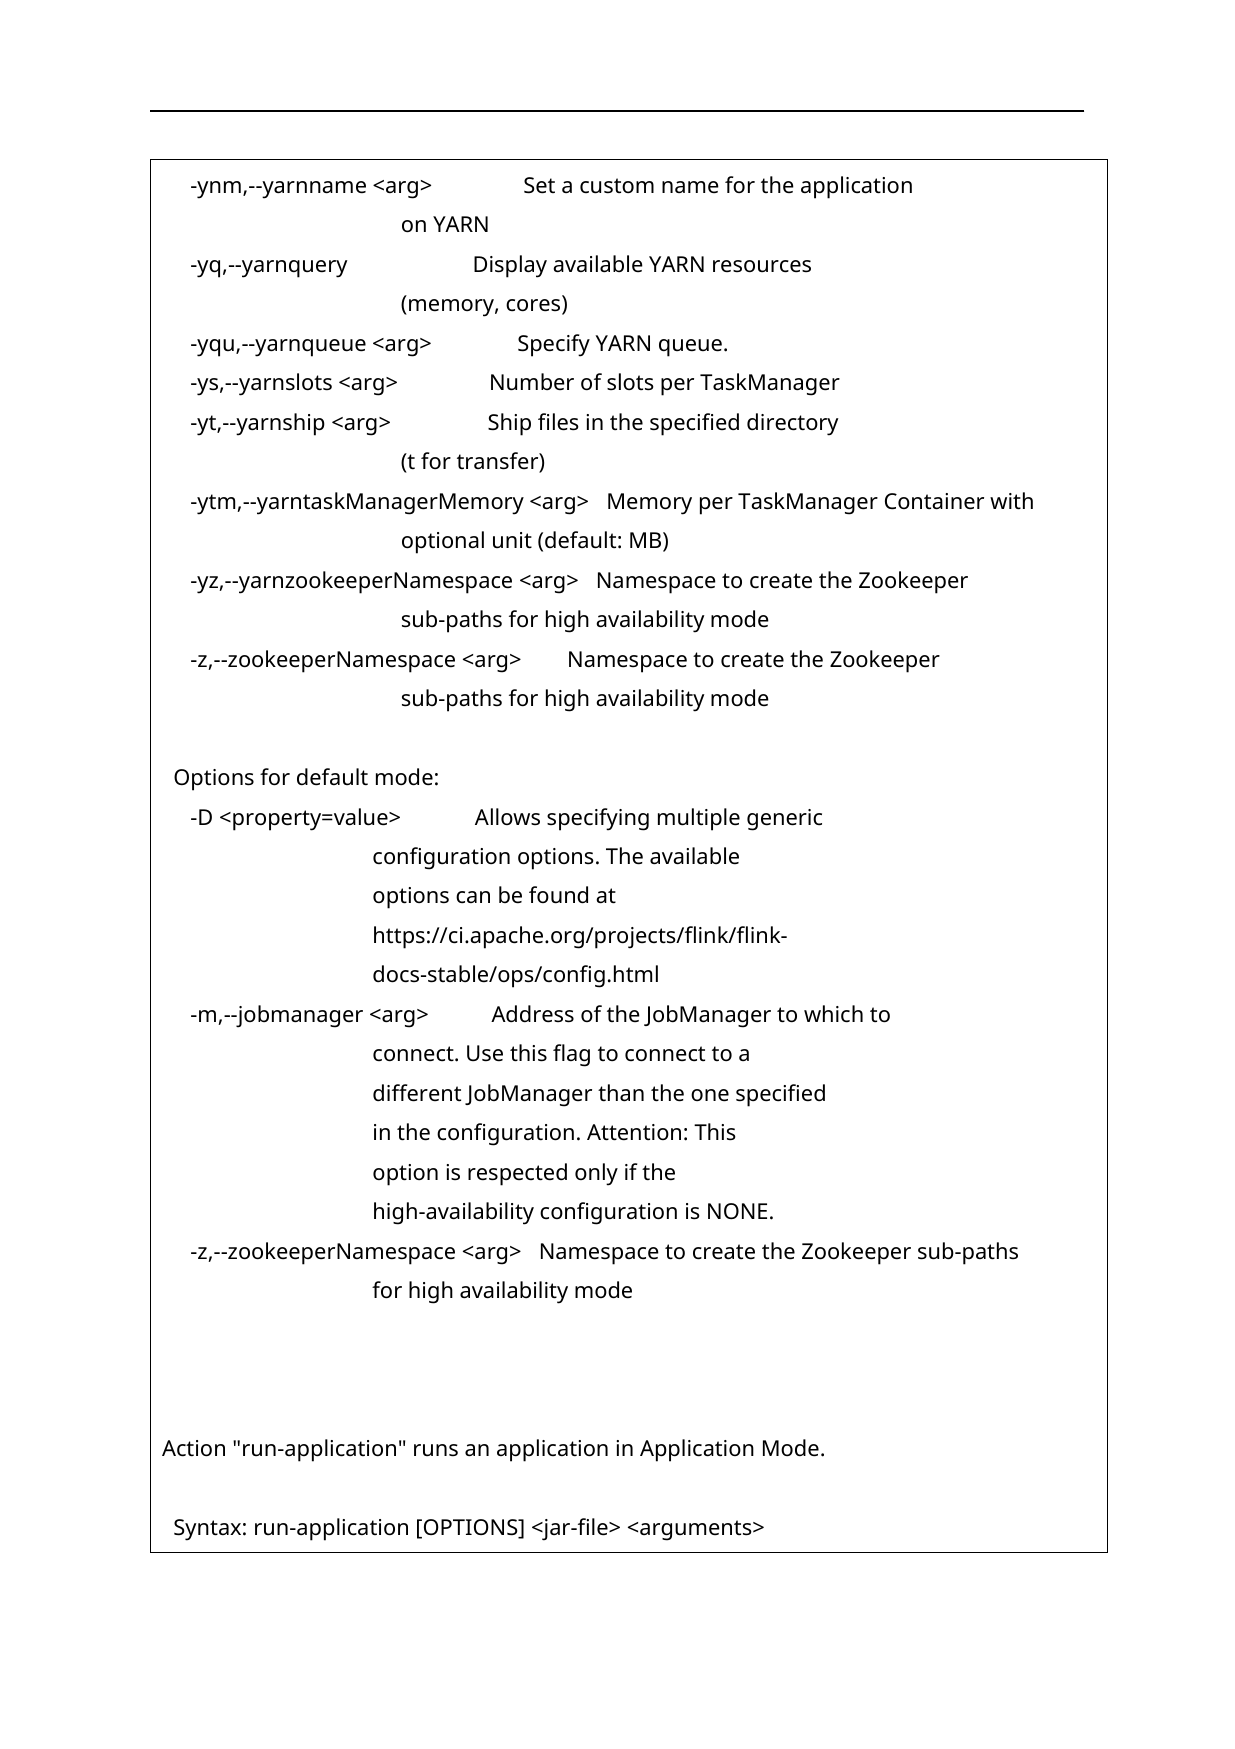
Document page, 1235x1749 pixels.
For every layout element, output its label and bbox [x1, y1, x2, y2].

table_header [151, 160, 1107, 1552]
